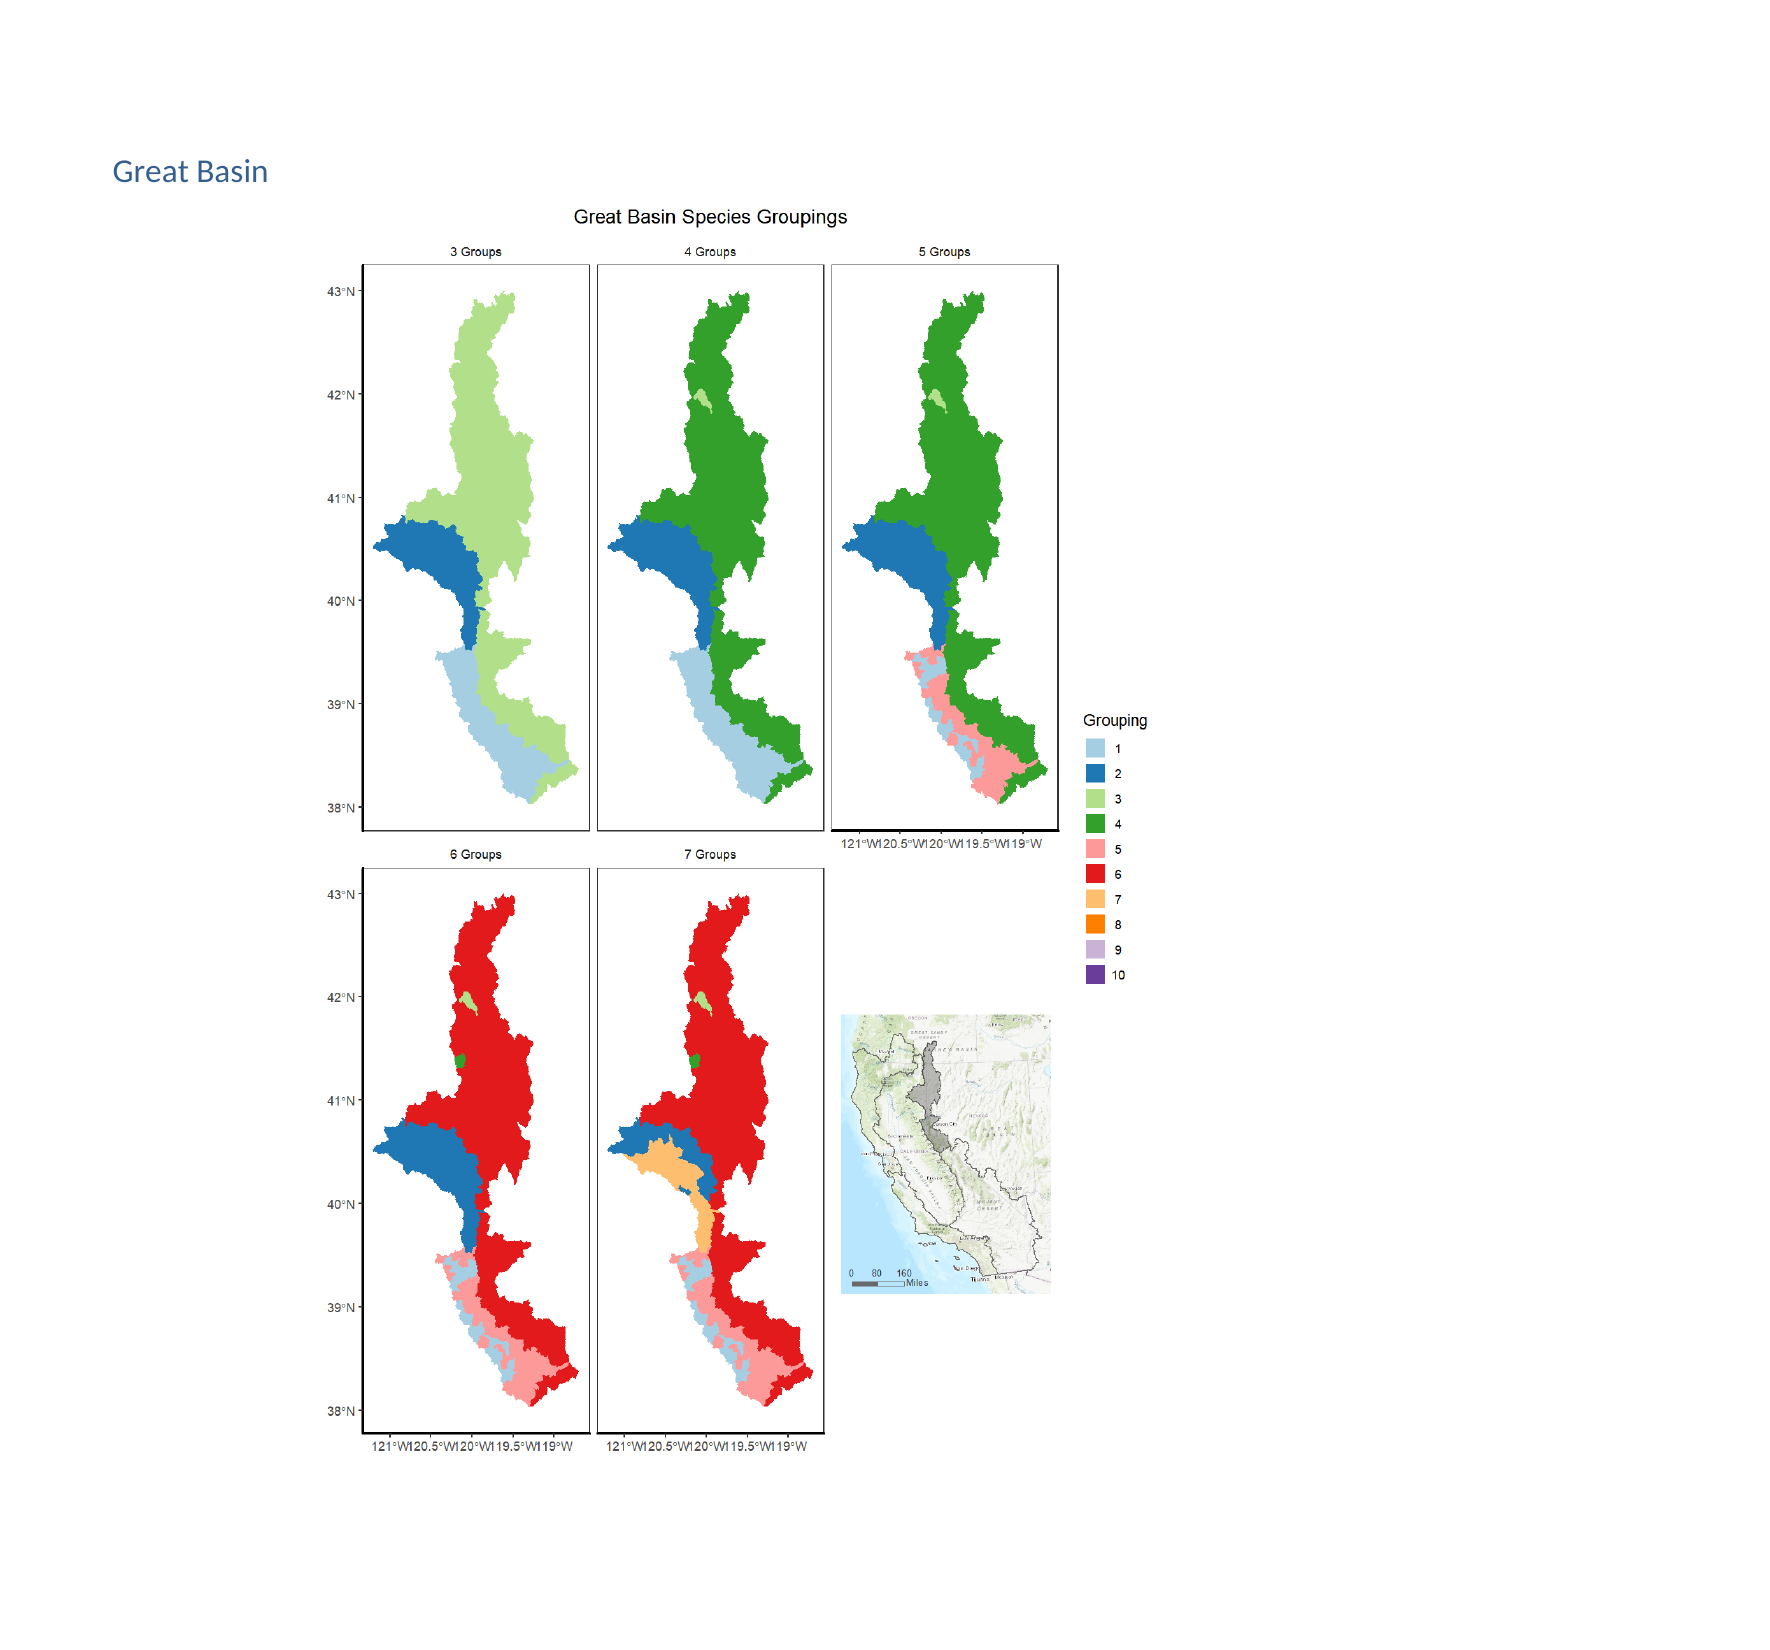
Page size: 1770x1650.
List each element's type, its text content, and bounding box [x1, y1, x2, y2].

subtitle Great Basin [112, 150, 1657, 191]
picture [112, 200, 1371, 1458]
